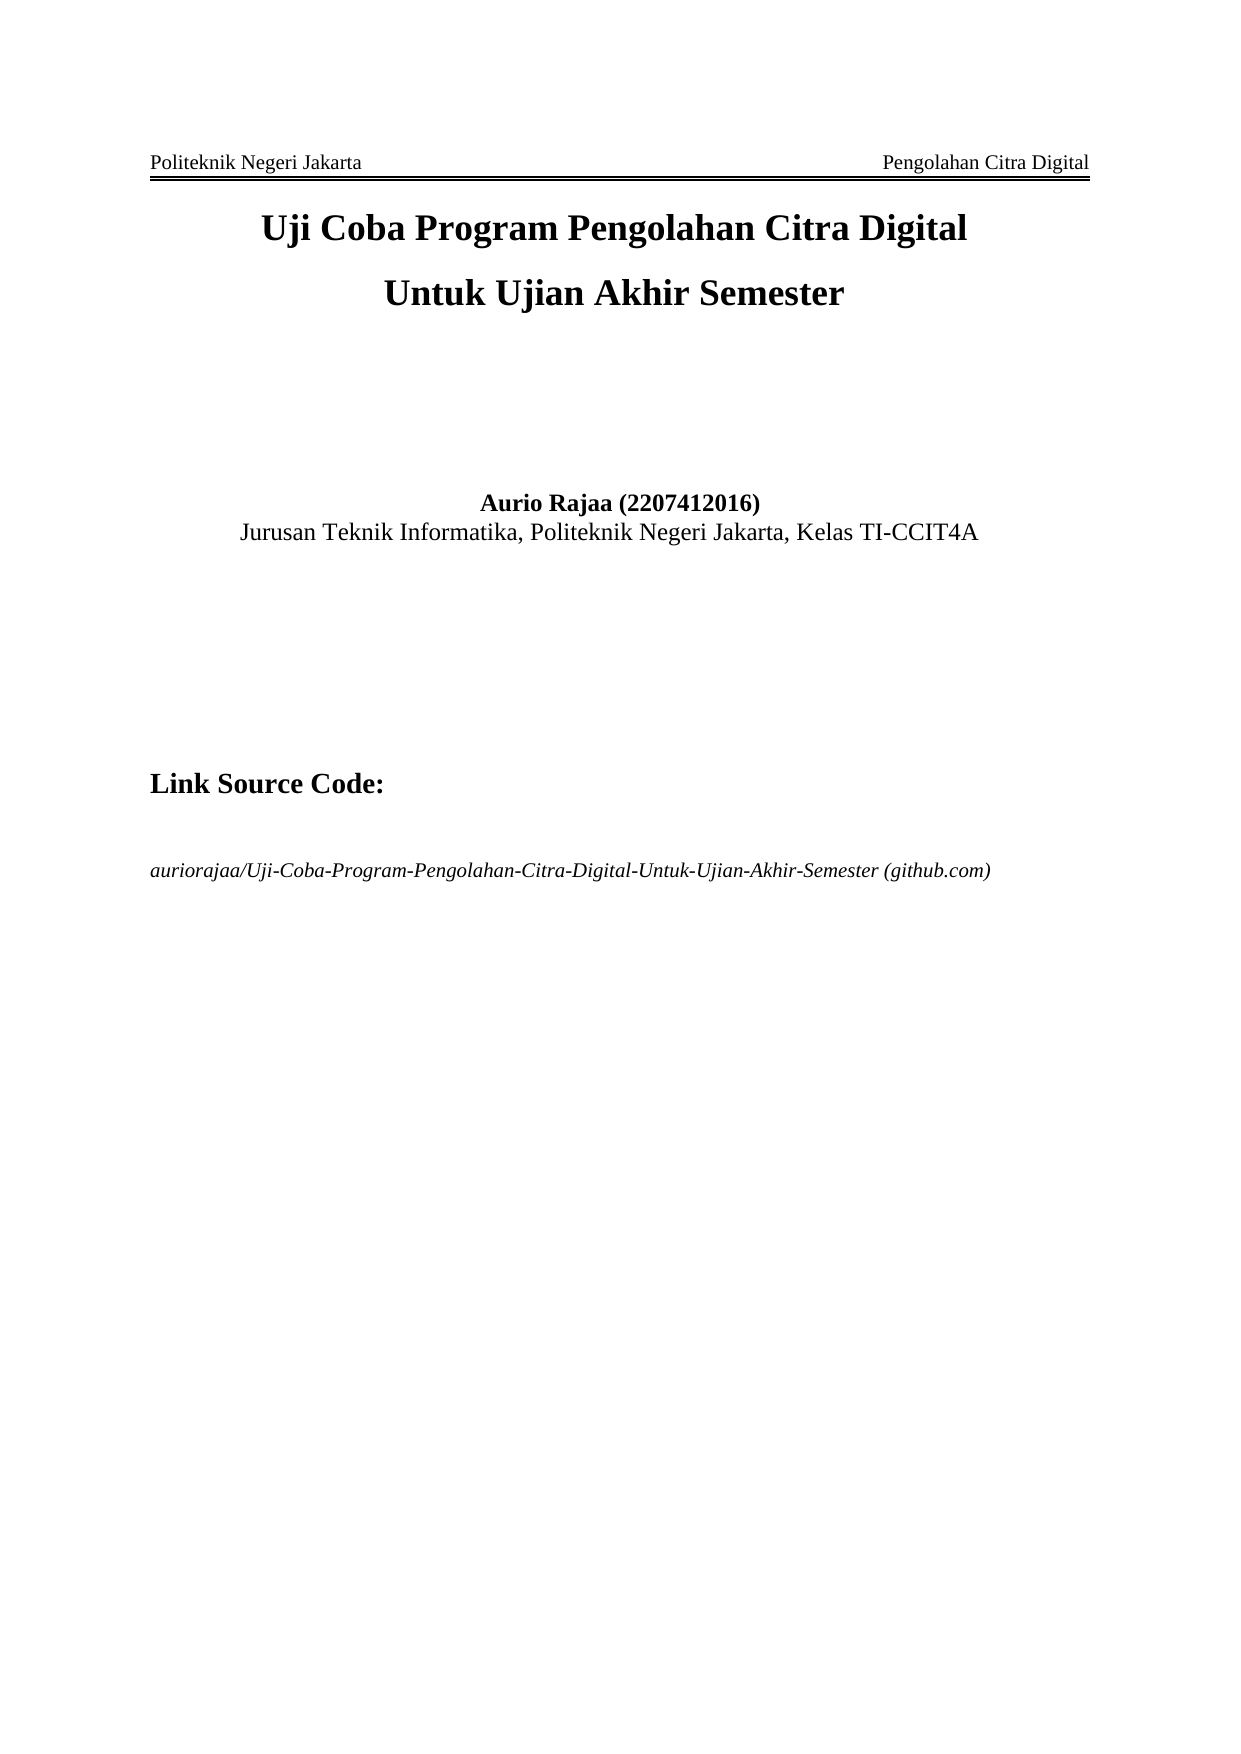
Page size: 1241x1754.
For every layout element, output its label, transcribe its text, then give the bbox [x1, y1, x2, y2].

text Jurusan Teknik Informatika, Politeknik Negeri Jakarta, Kelas TI-CCIT4A [216, 517, 1003, 546]
text Politeknik Negeri Jakarta Pengolahan Citra Digital [150, 150, 1090, 176]
text Link Source Code: [150, 767, 1090, 800]
text Uji Coba Program Pengolahan Citra Digital Untuk Ujian Akhir Semester [234, 206, 994, 314]
text auriorajaa/Uji-Coba-Program-Pengolahan-Citra-Digital-Untuk-Ujian-Akhir-Semester (github.com) [150, 858, 1090, 882]
text Aurio Rajaa (2207412016) [150, 488, 1090, 517]
